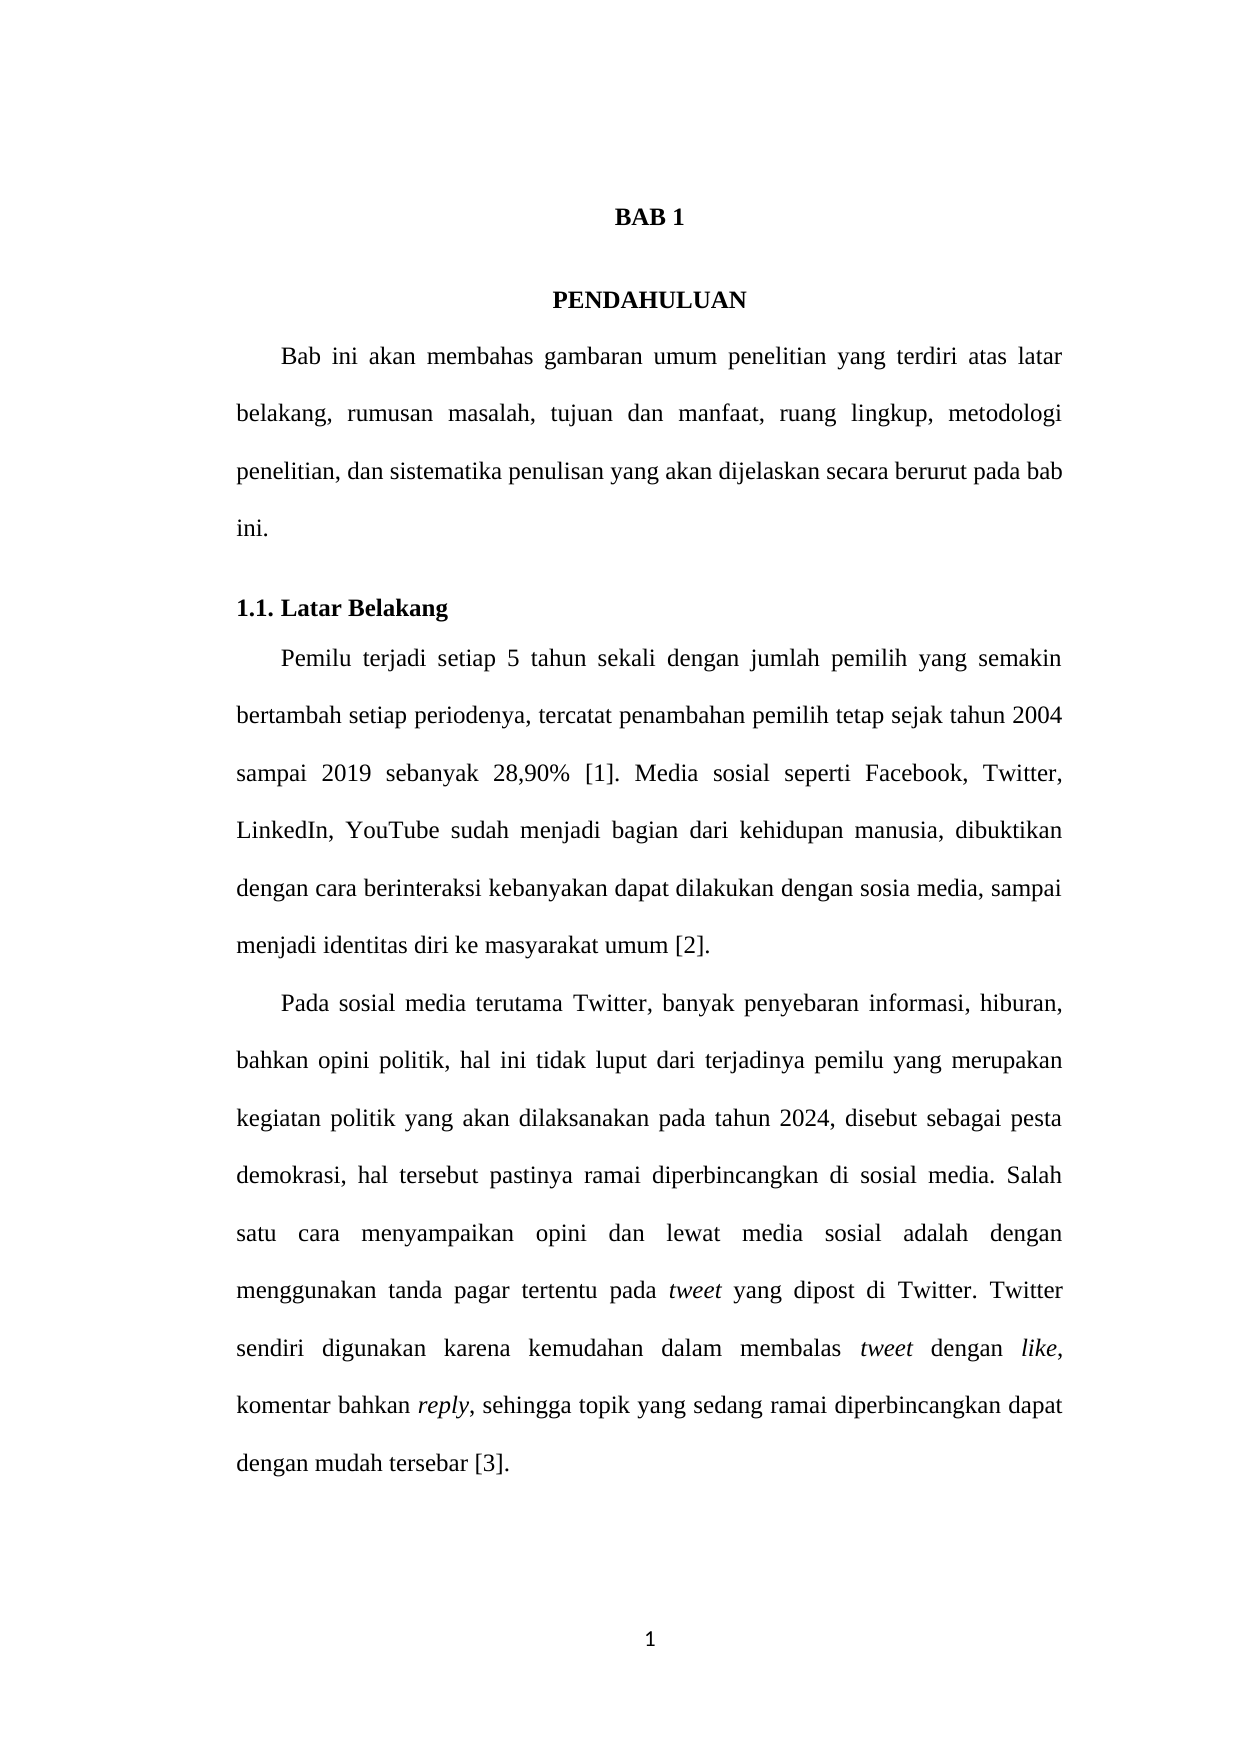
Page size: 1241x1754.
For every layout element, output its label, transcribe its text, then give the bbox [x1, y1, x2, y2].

text Pemilu terjadi setiap 5 tahun sekali dengan jumlah pemilih yang semakin bertambah setiap periodenya, tercatat penambahan pemilih tetap sejak tahun 2004 sampai 2019 sebanyak 28,90% . Media sosial seperti Facebook, Twitter, LinkedIn, YouTube sudah menjadi bagian dari kehidupan manusia, dibuktikan dengan cara berinteraksi kebanyakan dapat dilakukan dengan sosia media, sampai menjadi identitas diri ke masyarakat umum . [236, 643, 1063, 959]
subtitle Latar Belakang [236, 587, 1063, 624]
text Pada sosial media terutama Twitter, banyak penyebaran informasi, hiburan, bahkan opini politik, hal ini tidak luput dari terjadinya pemilu yang merupakan kegiatan politik yang akan dilaksanakan pada tahun 2024, disebut sebagai pesta demokrasi, hal tersebut pastinya ramai diperbincangkan di sosial media. Salah satu cara menyampaikan opini dan lewat media sosial adalah dengan menggunakan tanda pagar tertentu pada tweet yang dipost di Twitter. Twitter sendiri digunakan karena kemudahan dalam membalas tweet dengan like, komentar bahkan reply, sehingga topik yang sedang ramai diperbincangkan dapat dengan mudah tersebar . [236, 988, 1063, 1476]
subtitle BAB 1 [236, 202, 1063, 231]
subtitle PENDAHULUAN [236, 285, 1063, 313]
text Bab ini akan membahas gambaran umum penelitian yang terdiri atas latar belakang, rumusan masalah, tujuan dan manfaat, ruang lingkup, metodologi penelitian, dan sistematika penulisan yang akan dijelaskan secara berurut pada bab ini. [236, 341, 1063, 542]
